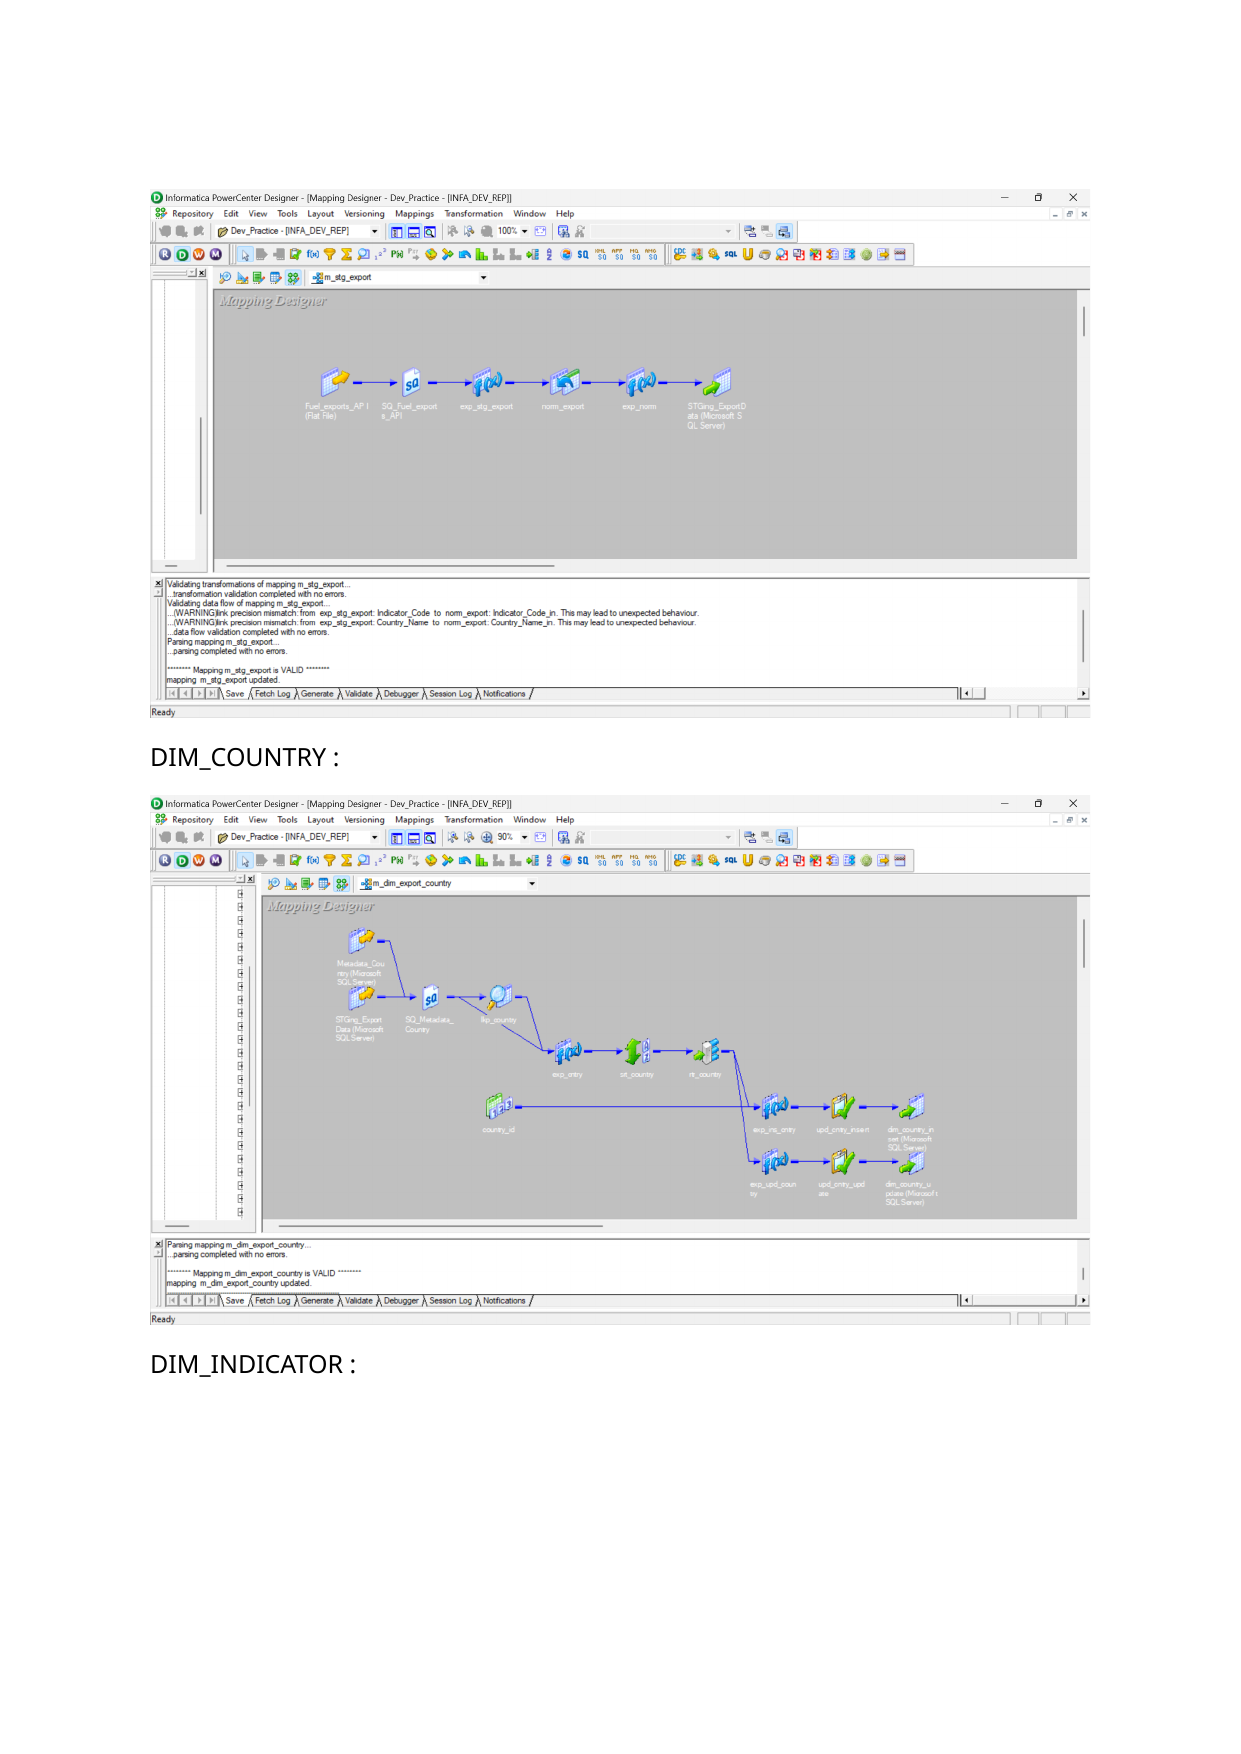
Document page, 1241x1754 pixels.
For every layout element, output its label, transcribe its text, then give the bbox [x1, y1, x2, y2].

picture [150, 189, 1091, 718]
picture [150, 795, 1091, 1325]
text DIM_COUNTRY : [150, 740, 1090, 774]
text DIM_INDICATOR : [150, 1346, 1090, 1380]
